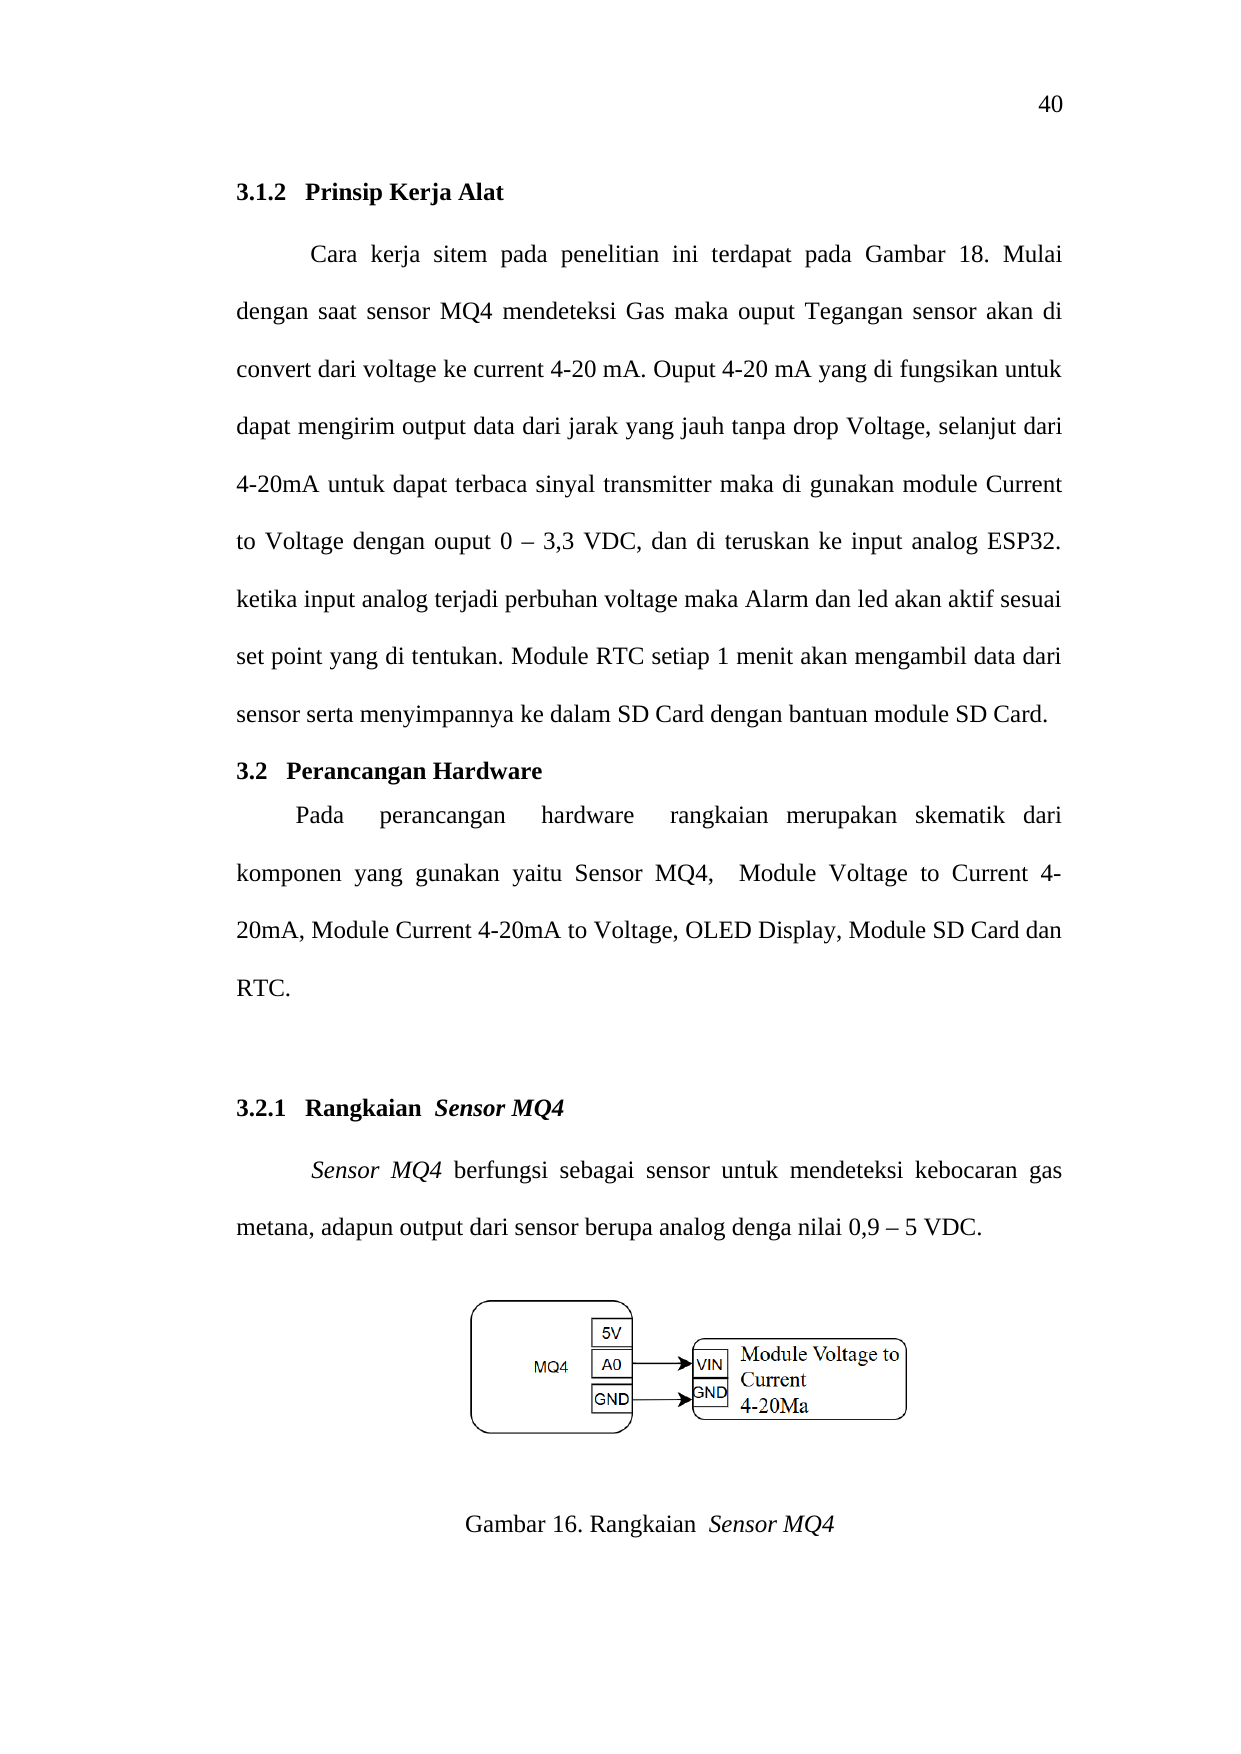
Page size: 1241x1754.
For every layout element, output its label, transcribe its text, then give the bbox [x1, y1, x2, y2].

text Cara kerja sitem pada penelitian ini terdapat pada Gambar 18. Mulai dengan saat sensor MQ4 mendeteksi Gas maka ouput Tegangan sensor akan di convert dari voltage ke current 4-20 mA. Ouput 4-20 mA yang di fungsikan untuk dapat mengirim output data dari jarak yang jauh tanpa drop Voltage, selanjut dari 4-20mA untuk dapat terbaca sinyal transmitter maka di gunakan module Current to Voltage dengan ouput 0 – 3,3 VDC, dan di teruskan ke input analog ESP32. ketika input analog terjadi perbuhan voltage maka Alarm dan led akan aktif sesuai set point yang di tentukan. Module RTC setiap 1 menit akan mengambil data dari sensor serta menyimpannya ke dalam SD Card dengan bantuan module SD Card. [236, 239, 1063, 728]
text Pada perancangan hardware rangkaian merupakan skematik dari komponen yang gunakan yaitu Sensor MQ4, Module Voltage to Current 4-20mA, Module Current 4-20mA to Voltage, OLED Display, Module SD Card dan RTC. [236, 801, 1063, 1002]
subtitle 3.2 Perancangan Hardware [236, 756, 1063, 785]
subtitle 3.2.1 Rangkaian Sensor MQ4 [236, 1093, 1063, 1122]
text Sensor MQ4 berfungsi sebagai sensor untuk mendeteksi kebocaran gas metana, adapun output dari sensor berupa analog denga nilai 0,9 – 5 VDC. [236, 1155, 1063, 1241]
picture [453, 1270, 922, 1480]
subtitle 3.1.2 Prinsip Kerja Alat [236, 177, 1063, 206]
text Gambar 19. Rangkaian Sensor MQ4 [236, 1509, 1063, 1537]
